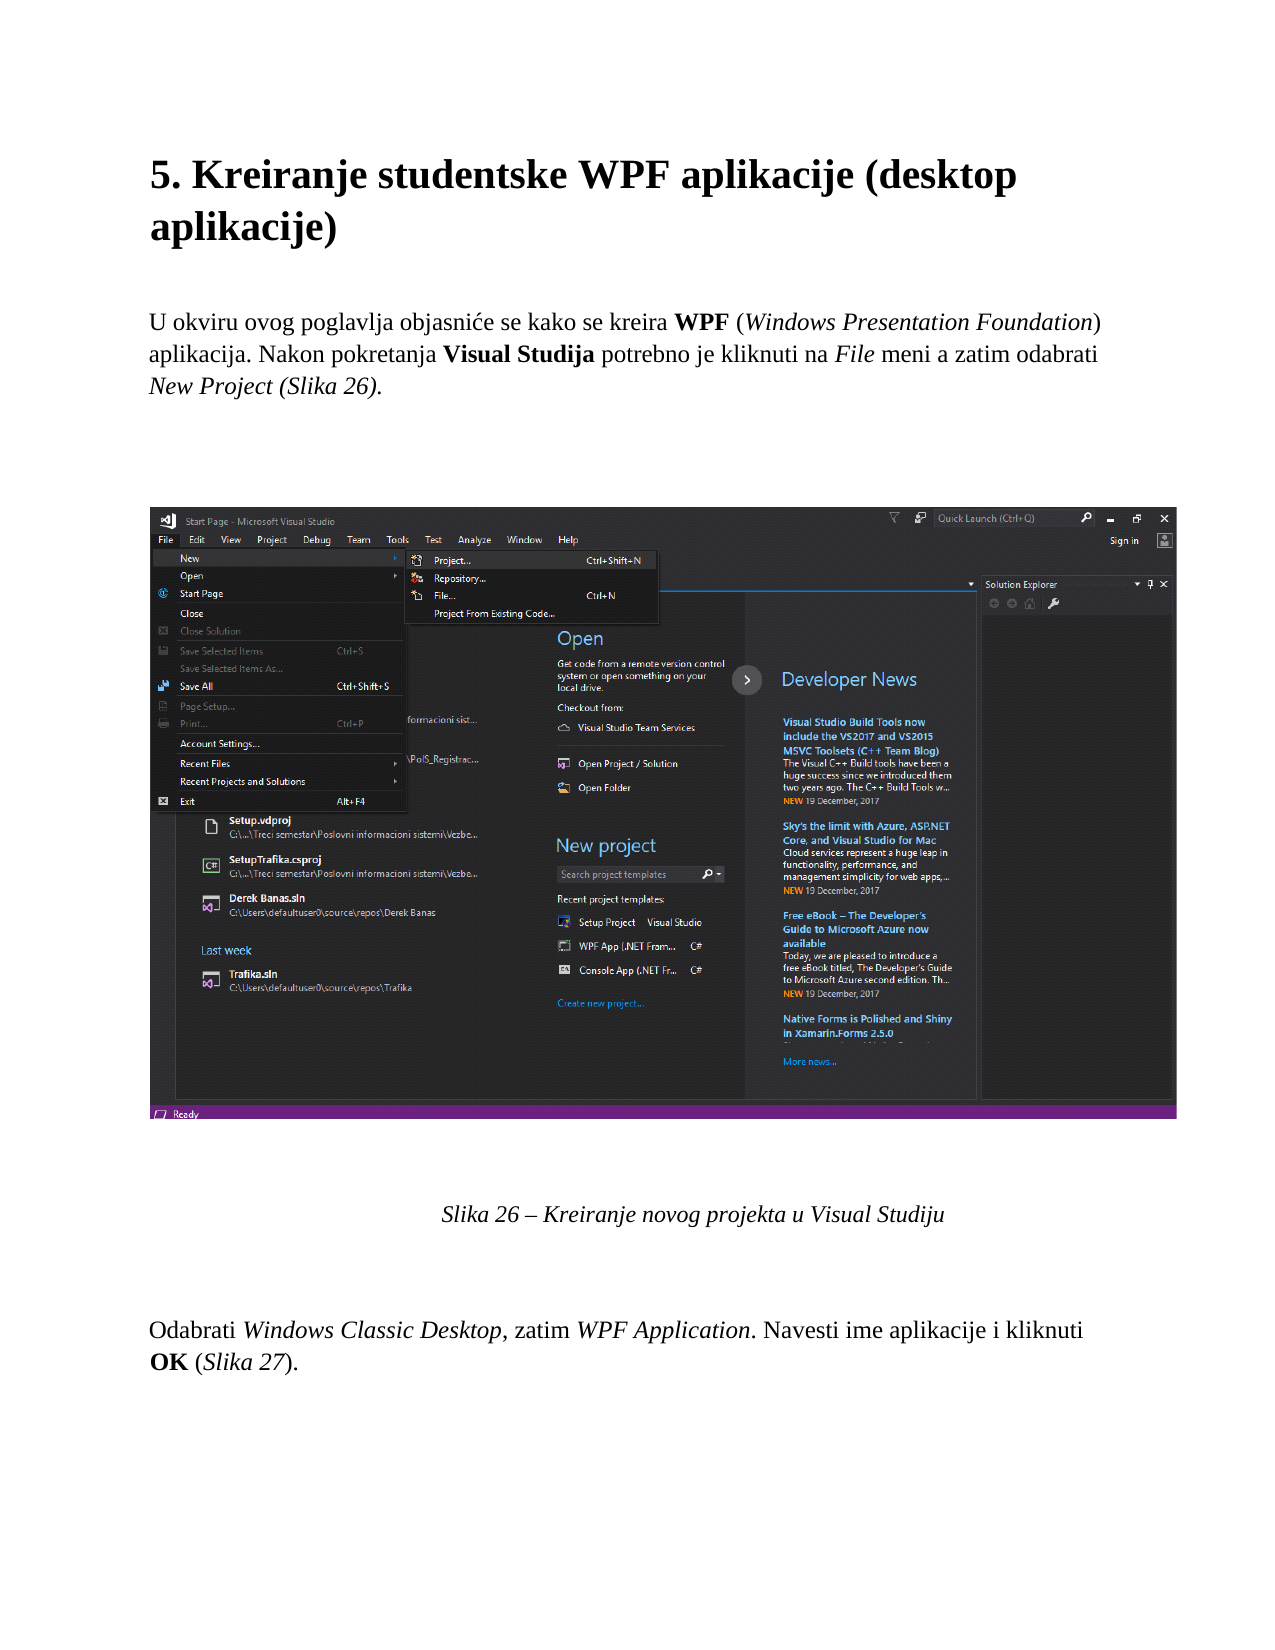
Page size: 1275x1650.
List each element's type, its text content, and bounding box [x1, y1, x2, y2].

text U okviru ovog poglavlja objasniće se kako se kreira WPF (Windows Presentation Foundation) aplikacija. Nakon pokretanja Visual Studija potrebno je kliknuti na File meni a zatim odabrati New Project (Slika 26). [148, 307, 1119, 400]
picture [150, 507, 1177, 1119]
text Odabrati Windows Classic Desktop, zatim WPF Application. Navesti ime aplikacije i kliknuti OK (Slika 27). [148, 1315, 1119, 1376]
text 5. Kreiranje studentske WPF aplikacije (desktop aplikacije) [150, 150, 1125, 249]
text Slika 26 – Kreiranje novog projekta u Visual Studiju [219, 1199, 1049, 1227]
